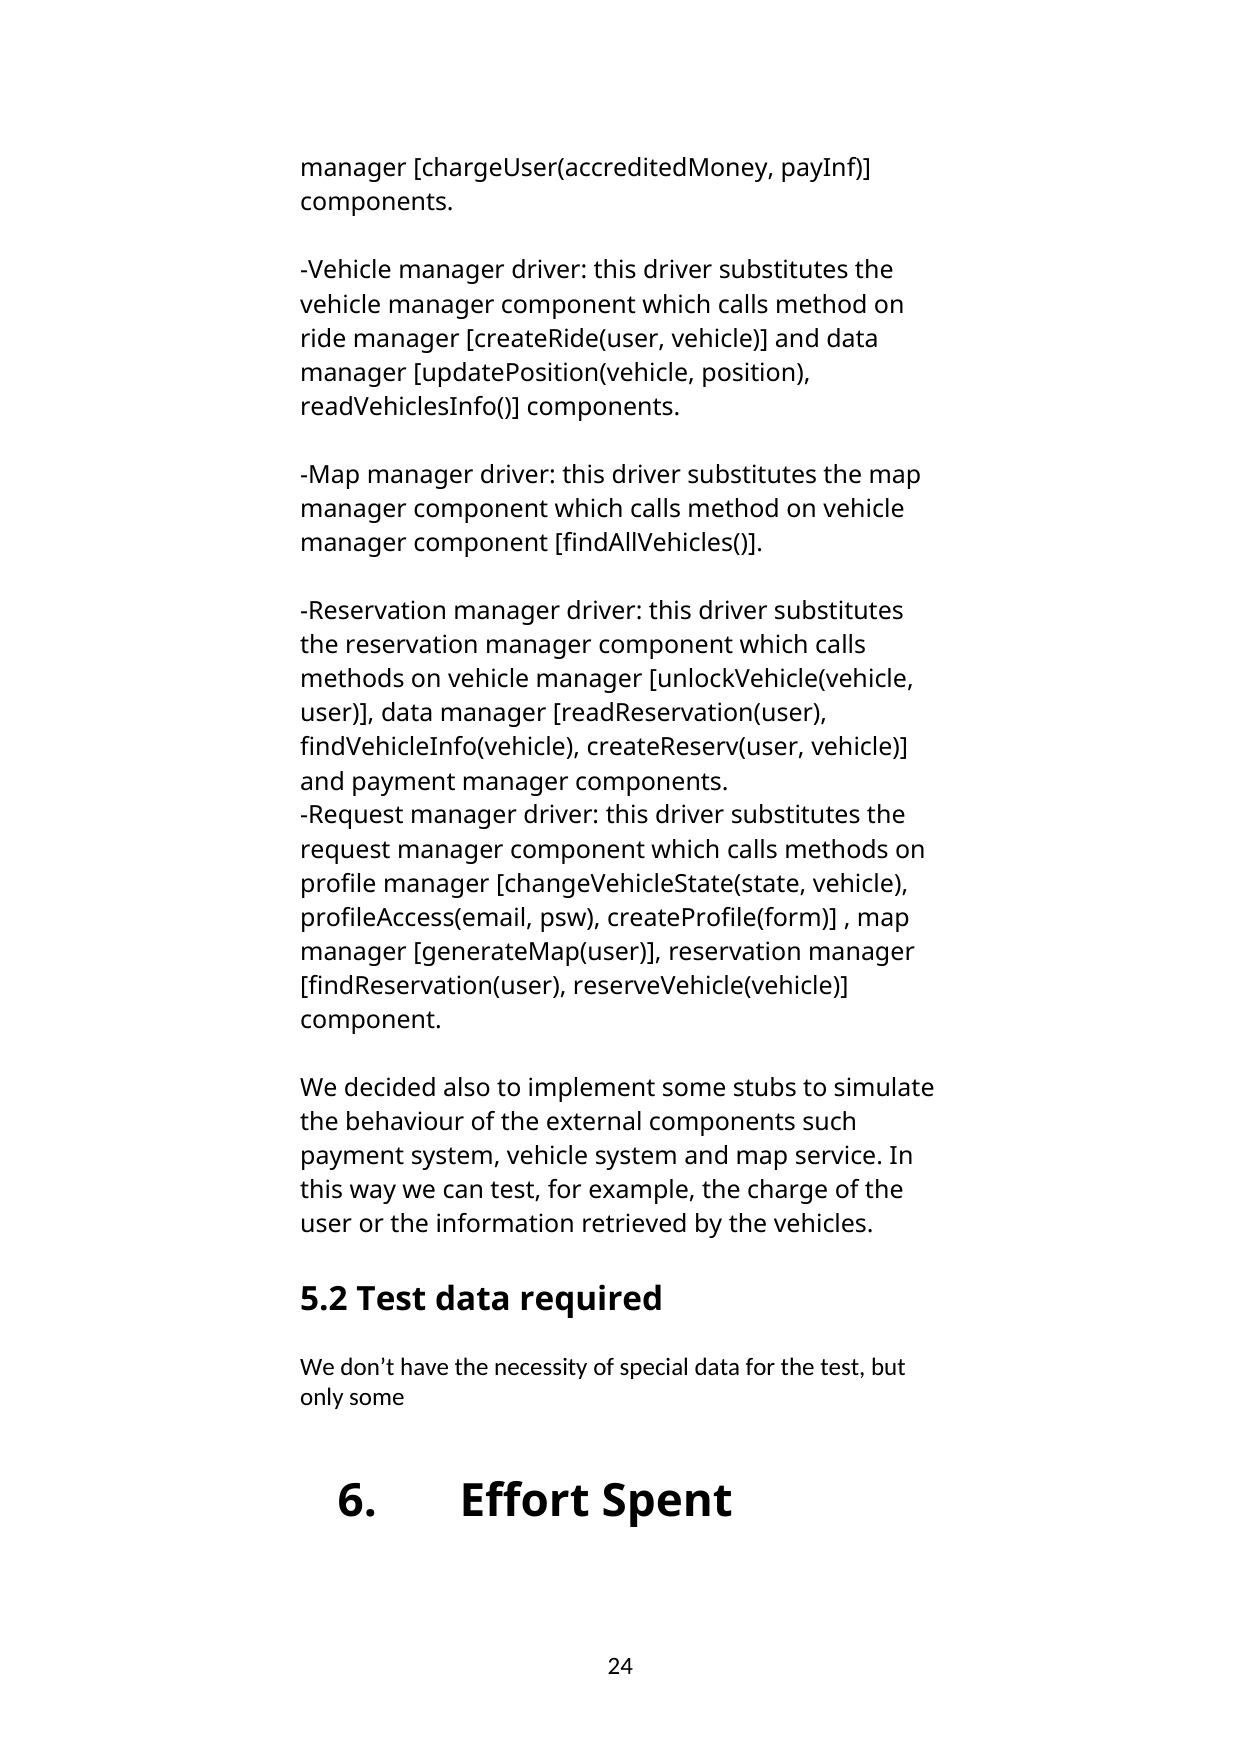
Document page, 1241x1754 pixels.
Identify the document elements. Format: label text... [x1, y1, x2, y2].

text We decided also to implement some stubs to simulate the behaviour of the external components such payment system, vehicle system and map service. In this way we can test, for example, the charge of the user or the information retrieved by the vehicles. [300, 1070, 940, 1240]
text We don’t have the necessity of special data for the test, but only some [300, 1351, 940, 1412]
subtitle Effort Spent [337, 1467, 940, 1529]
text -Map manager driver: this driver substitutes the map manager component which calls method on vehicle manager component [findAllVehicles()]. [300, 457, 940, 559]
text -Reservation manager driver: this driver substitutes the reservation manager component which calls methods on vehicle manager [unlockVehicle(vehicle, user)], data manager [readReservation(user), findVehicleInfo(vehicle), createReserv(user, vehicle)] and payment manager components. [300, 593, 940, 797]
text -Vehicle manager driver: this driver substitutes the vehicle manager component which calls method on ride manager [createRide(user, vehicle)] and data manager [updatePosition(vehicle, position), readVehiclesInfo()] components. [300, 252, 940, 422]
subtitle 5.2 Test data required [300, 1275, 940, 1320]
text -Request manager driver: this driver substitutes the request manager component which calls methods on profile manager [changeVehicleState(state, vehicle), profileAccess(email, psw), createProfile(form)] , map manager [generateMap(user)], reservation manager [findReservation(user), reserveVehicle(vehicle)] component. [300, 797, 940, 1036]
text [300, 150, 940, 218]
